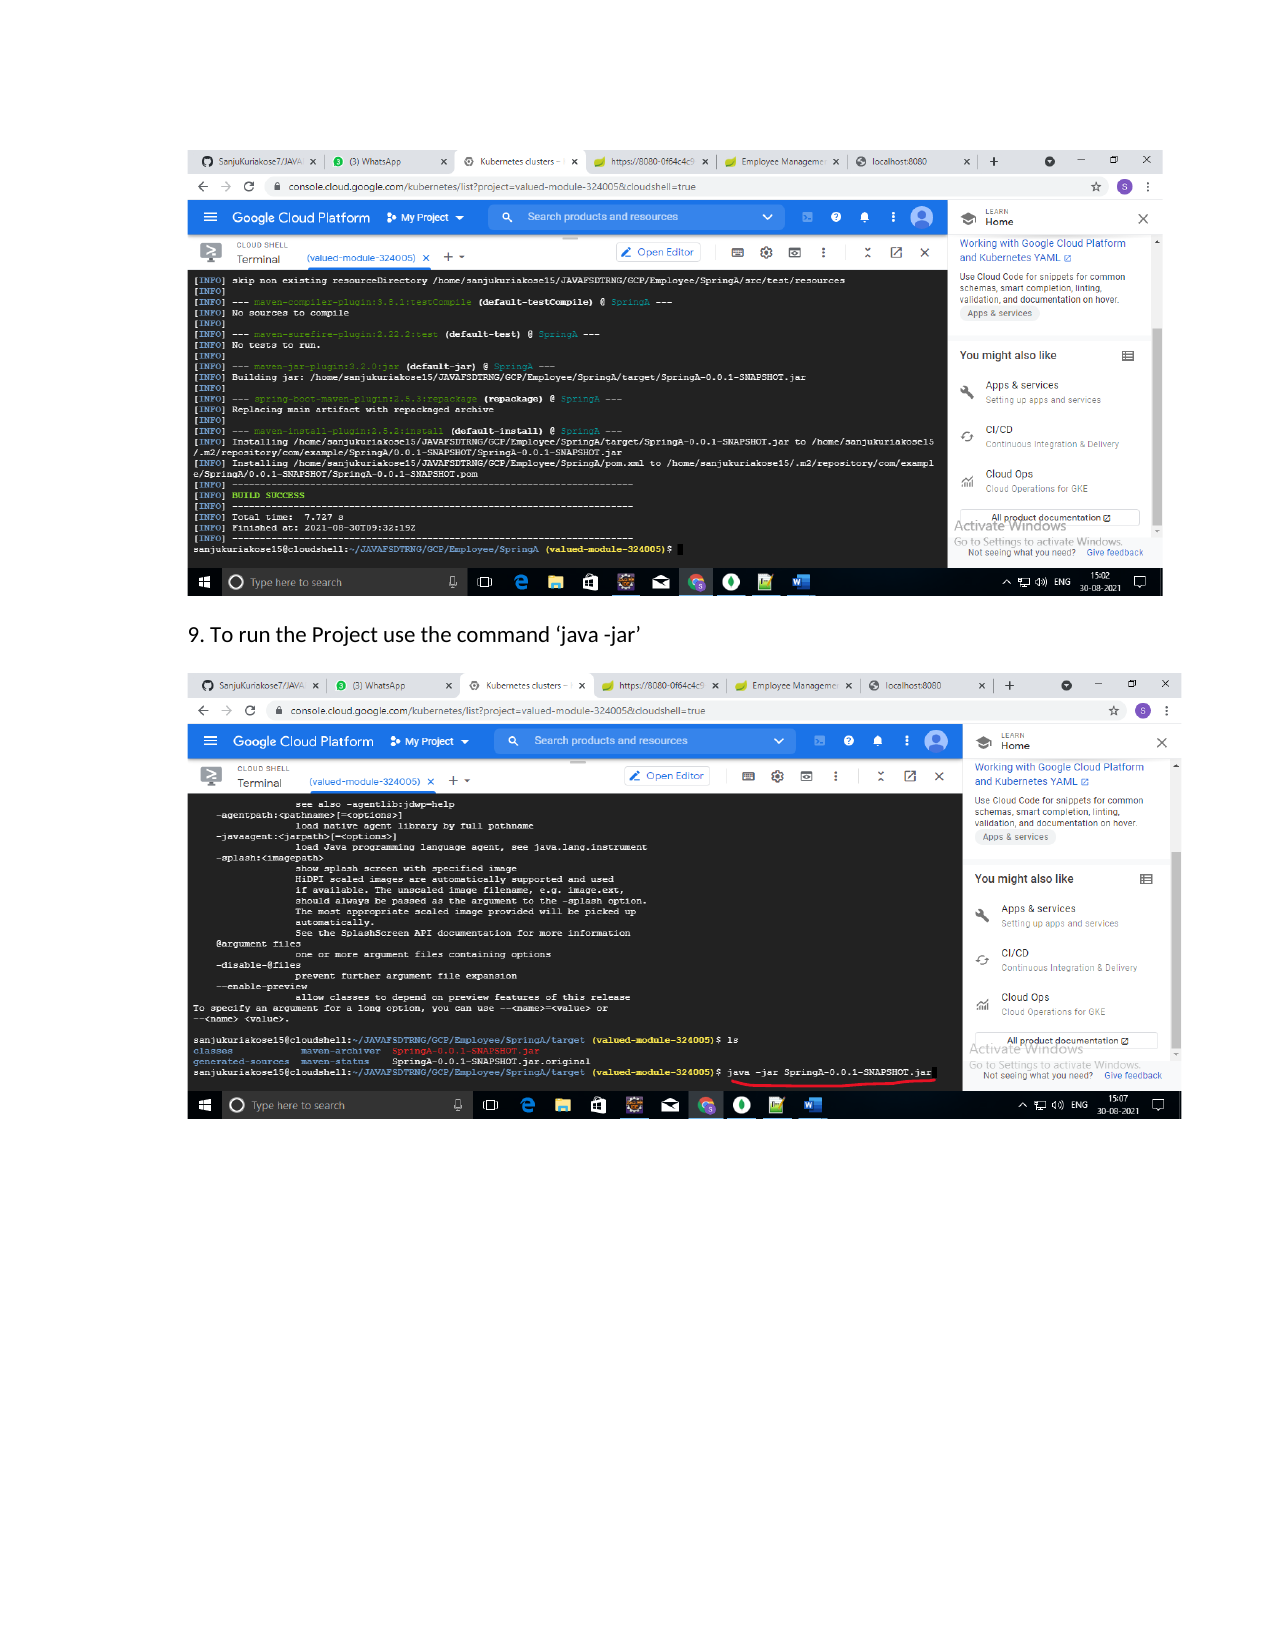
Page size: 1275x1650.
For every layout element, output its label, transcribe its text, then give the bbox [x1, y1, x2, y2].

picture [187, 673, 1182, 1119]
text 9. To run the Project use the command ‘java -jar’ [187, 620, 1125, 648]
picture [187, 150, 1163, 596]
